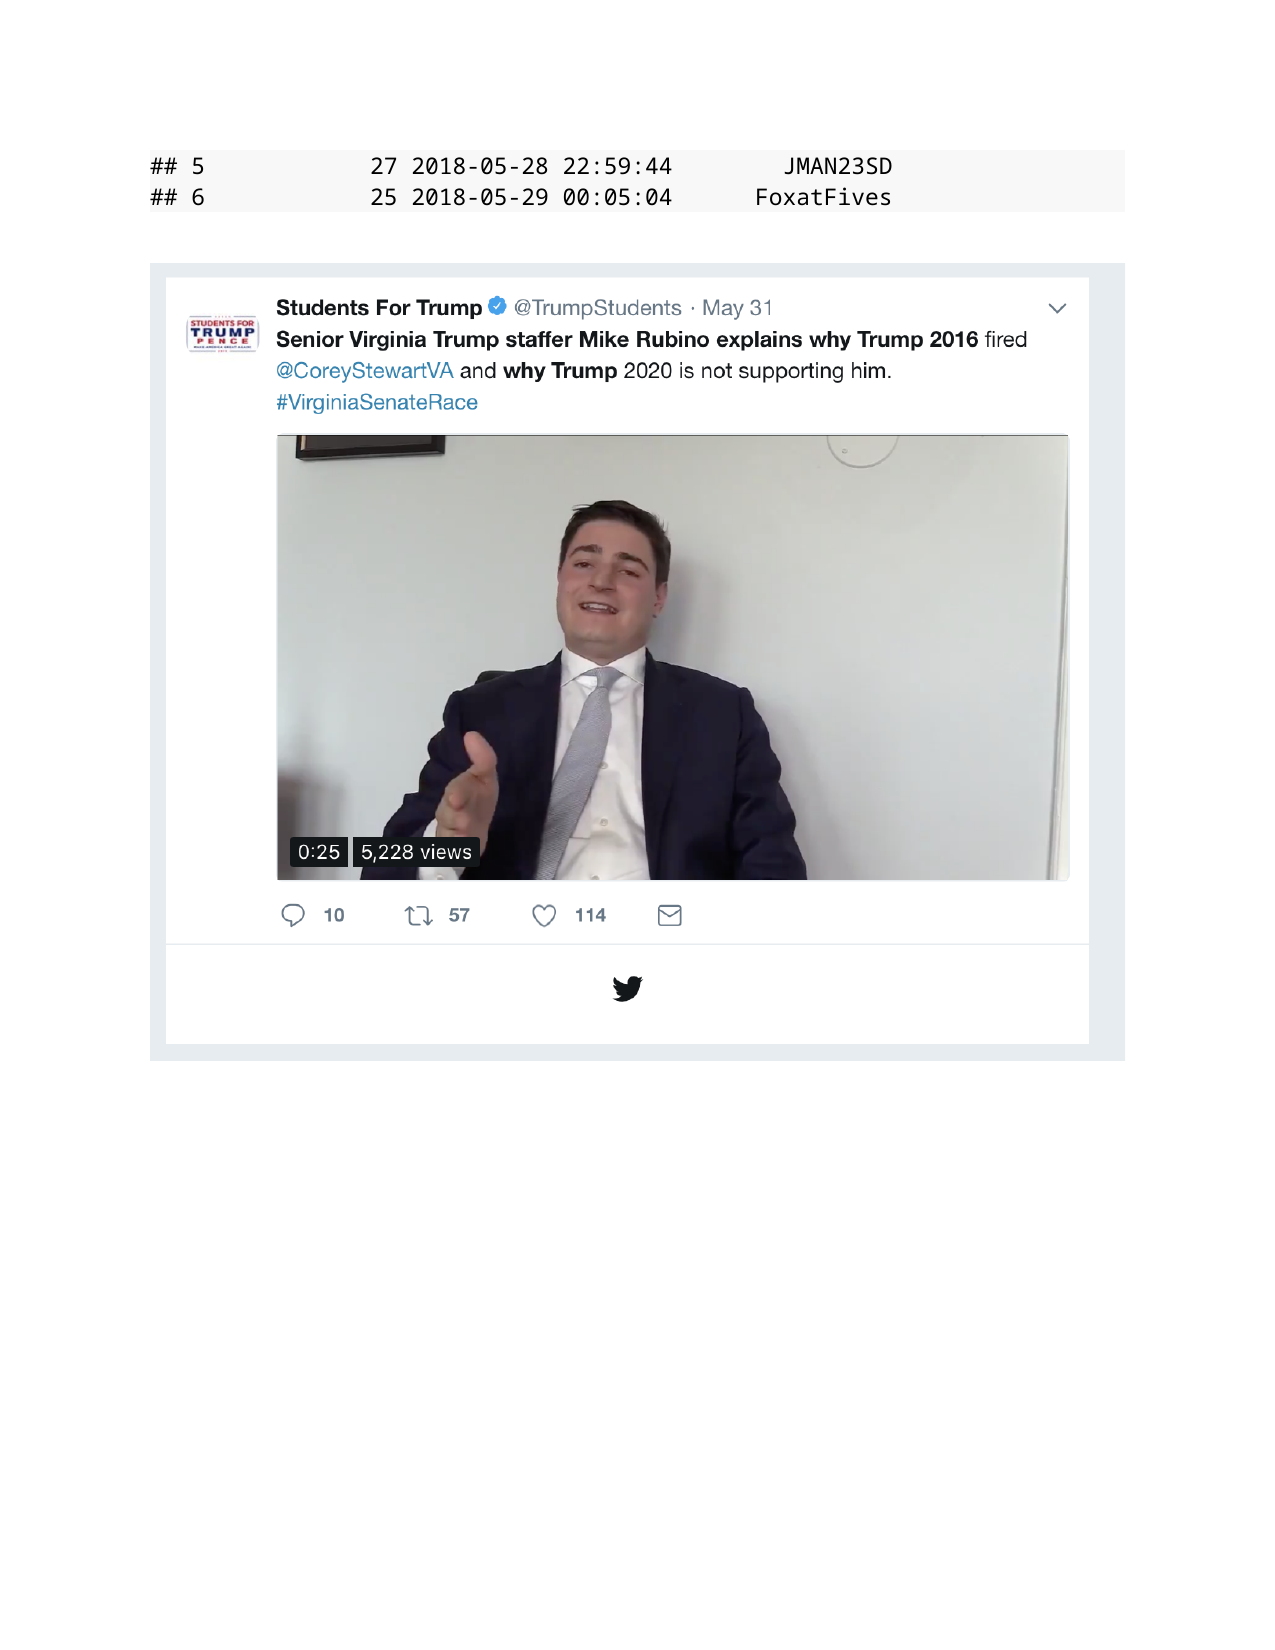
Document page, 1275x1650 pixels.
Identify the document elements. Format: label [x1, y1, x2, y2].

text [150, 150, 1125, 212]
picture [150, 263, 1125, 1061]
